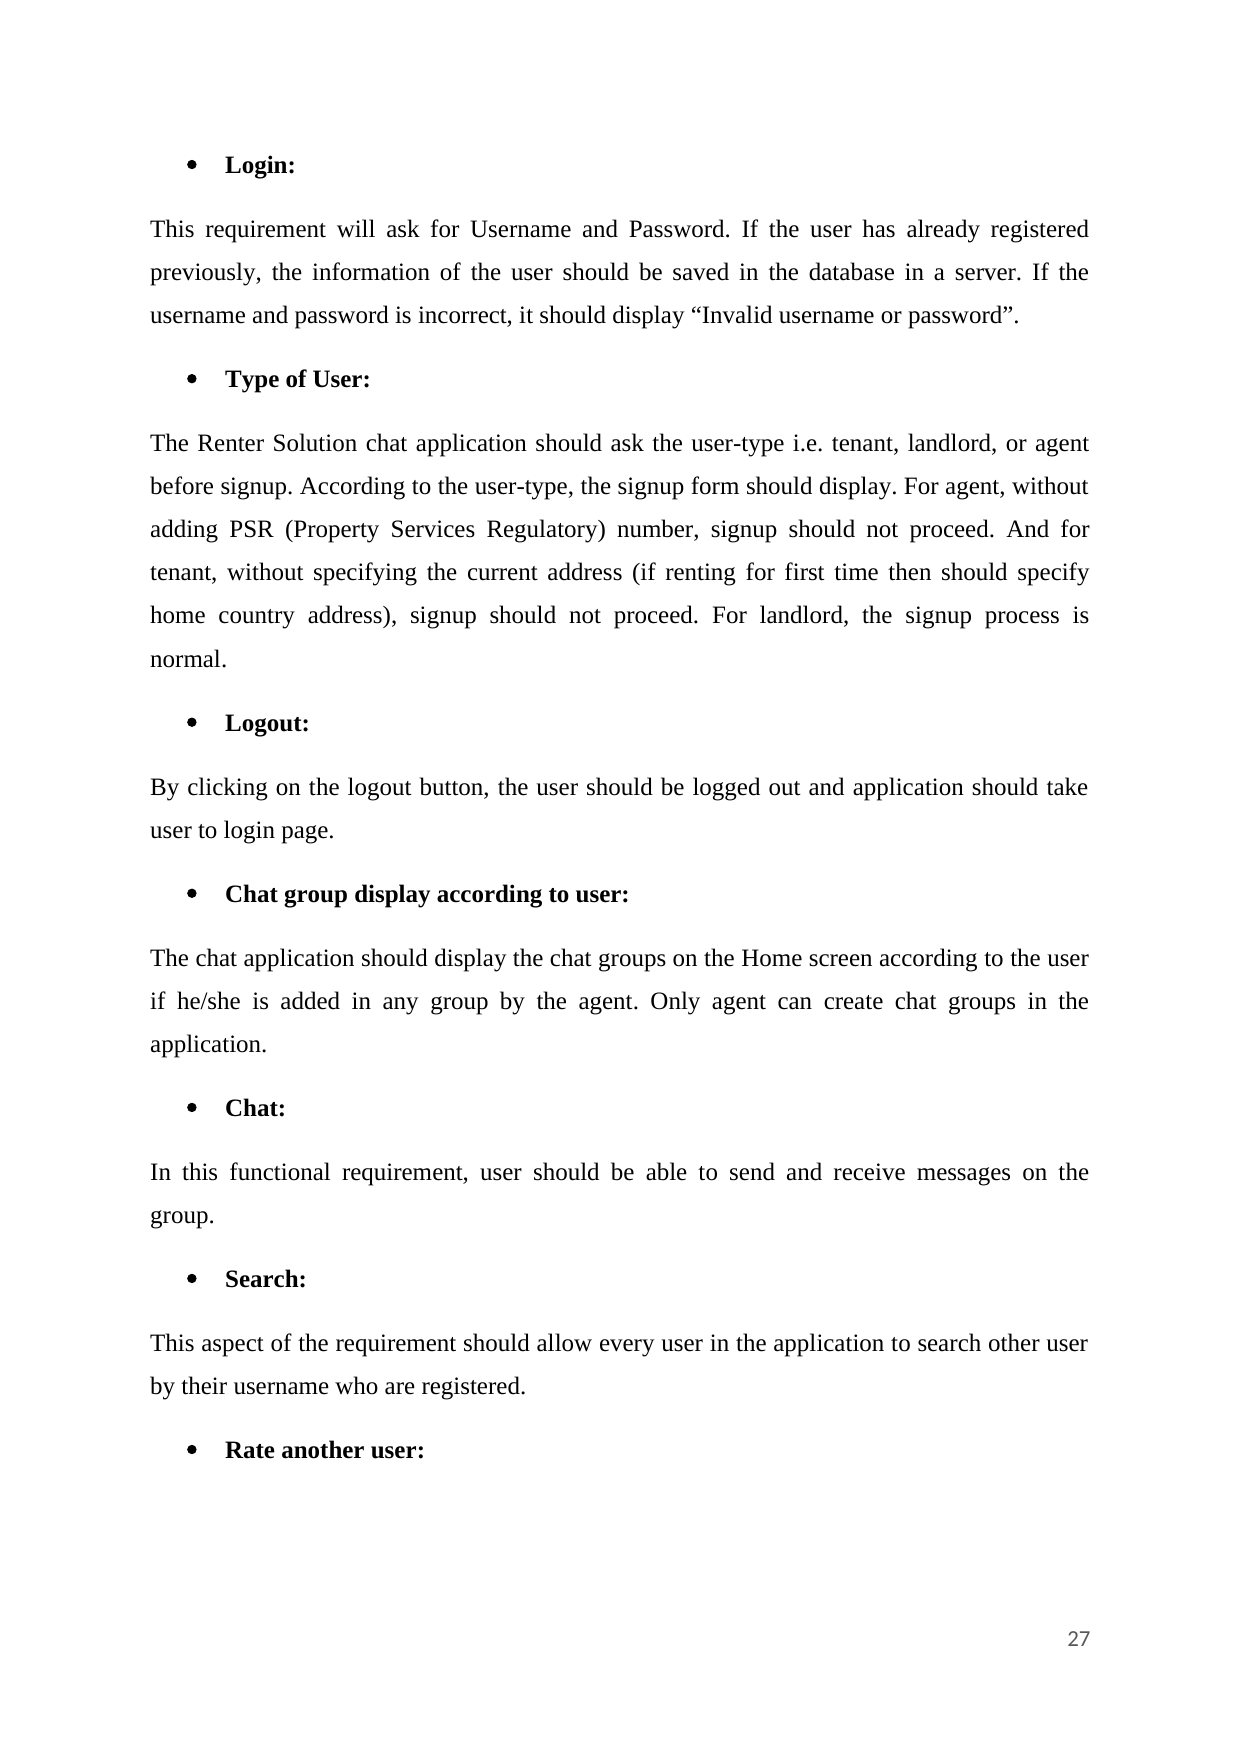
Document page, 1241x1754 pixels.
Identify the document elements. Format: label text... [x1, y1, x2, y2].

list Search: [187, 1264, 1090, 1293]
list Chat: [187, 1093, 1090, 1122]
list Login: [187, 150, 1090, 179]
text This aspect of the requirement should allow every user in the application to search other user by their username who are registered. [150, 1328, 1090, 1400]
list Chat group display according to user: [187, 879, 1090, 907]
text The chat application should display the chat groups on the Home screen according to the user if he/she is added in any group by the agent. Only agent can create chat groups in the application. [150, 943, 1090, 1058]
text In this functional requirement, user should be able to send and receive messages on the group. [150, 1157, 1090, 1229]
text The Renter Solution chat application should ask the user-type i.e. tenant, landlord, or agent before signup. According to the user-type, the signup form should display. For agent, without adding PSR (Property Services Regulatory) number, signup should not proceed. And for tenant, without specifying the current address (if renting for first time then should specify home country address), signup should not proceed. For landlord, the signup process is normal. [150, 428, 1090, 672]
list Rate another user: [187, 1435, 1090, 1464]
list Logout: [187, 708, 1090, 736]
text This requirement will ask for Username and Password. If the user has already registered previously, the information of the user should be saved in the database in a server. If the username and password is incorrect, it should display “Invalid username or password”. [150, 214, 1090, 329]
text By clicking on the logout button, the user should be logged out and application should take user to login page. [150, 772, 1090, 843]
list Type of User: [187, 364, 1090, 393]
